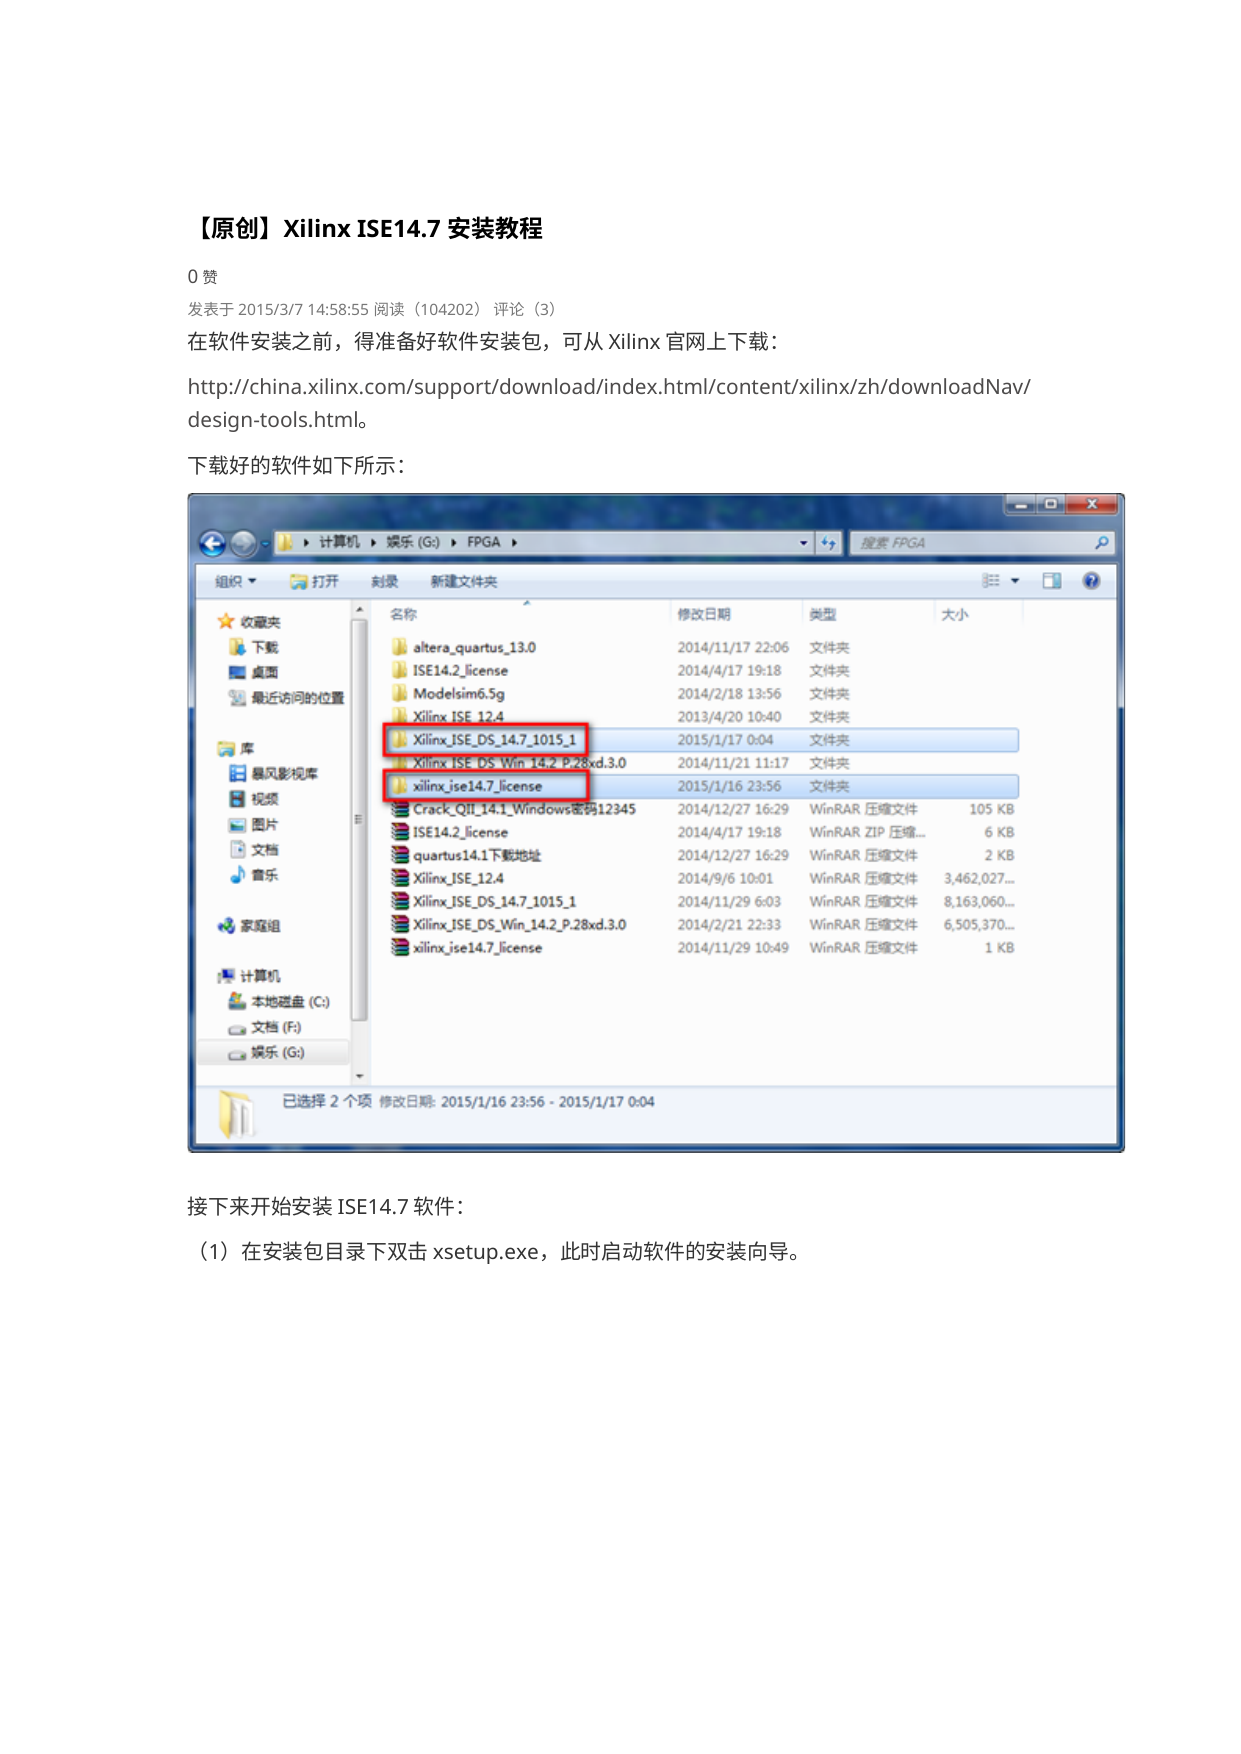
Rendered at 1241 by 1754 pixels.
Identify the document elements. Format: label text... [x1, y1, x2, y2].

text 在软件安装之前，得准备好软件安装包，可从Xilinx官网上下载： [187, 324, 1053, 357]
picture [187, 493, 1126, 1153]
text （1）在安装包目录下双击xsetup.exe，此时启动软件的安装向导。 [187, 1234, 1053, 1267]
text 发表于 2015/3/7 14:58:55 阅读（104202） 评论（3） [187, 292, 1053, 324]
text 【原创】Xilinx ISE14.7 安装教程 [187, 194, 1053, 259]
text 0赞 [187, 259, 1053, 292]
text 接下来开始安装ISE14.7软件： [187, 1189, 1053, 1222]
text http://china.xilinx.com/support/download/index.html/content/xilinx/zh/downloadNav/design-tools.html。 [187, 370, 1053, 435]
text 下载好的软件如下所示： [187, 448, 1053, 481]
